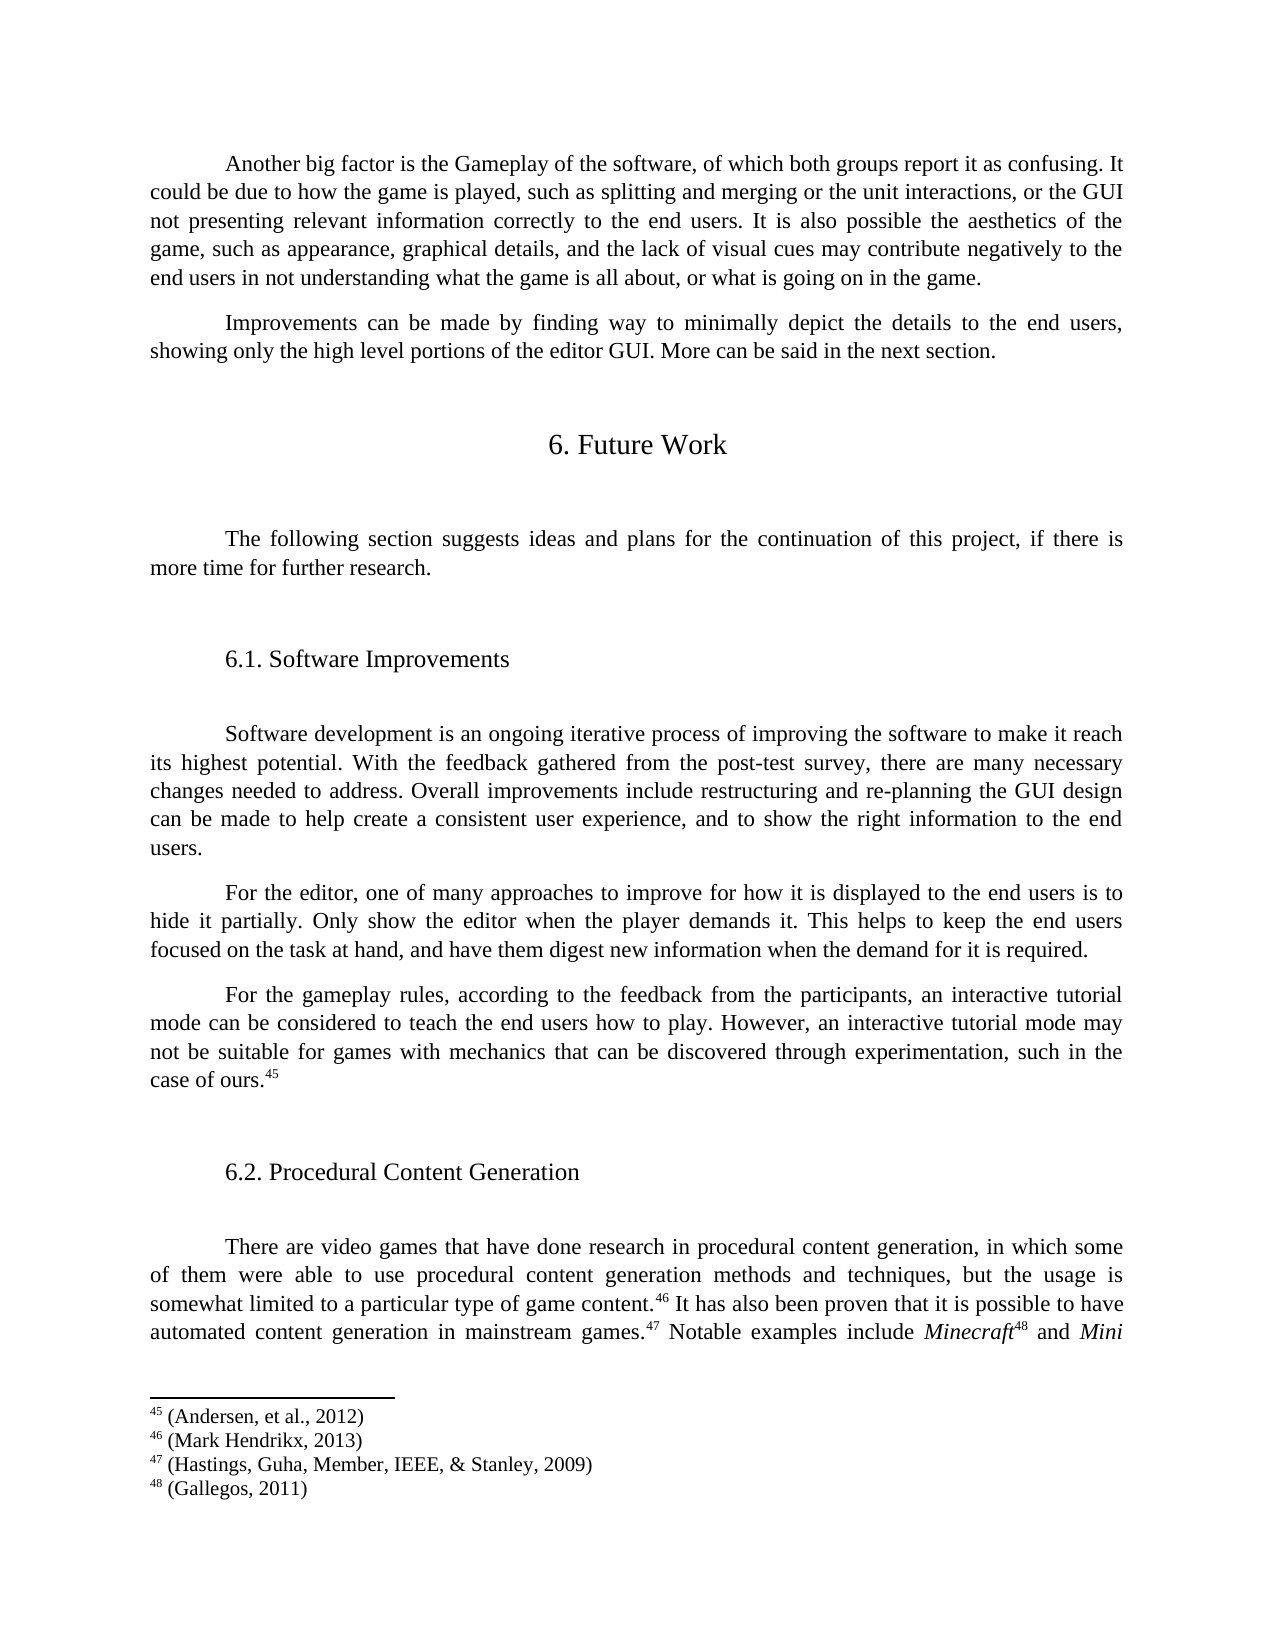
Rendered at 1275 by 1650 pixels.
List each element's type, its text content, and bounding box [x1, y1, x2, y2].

subtitle 6.2. Procedural Content Generation [225, 1157, 1125, 1185]
subtitle 6.1. Software Improvements [225, 644, 1125, 673]
text For the editor, one of many approaches to improve for how it is displayed to the end users is to hide it partially. Only show the editor when the player demands it. This helps to keep the end users focused on the task at hand, and have them digest new information when the demand for it is required. [150, 879, 1125, 962]
text The following section suggests ideas and plans for the continuation of this project, if there is more time for further research. [150, 525, 1125, 580]
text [150, 1233, 1125, 1344]
subtitle 6. Future Work [150, 427, 1125, 461]
text For the gameplay rules, according to the feedback from the participants, an interactive tutorial mode can be considered to teach the end users how to play. However, an interactive tutorial mode may not be suitable for games with mechanics that can be discovered through experimentation, such in the case of ours. [150, 981, 1125, 1093]
text Another big factor is the Gameplay of the software, of which both groups report it as confusing. It could be due to how the game is played, such as splitting and merging or the unit interactions, or the GUI not presenting relevant information correctly to the end users. It is also possible the aesthetics of the game, such as appearance, graphical details, and the lack of visual cues may contribute negatively to the end users in not understanding what the game is all about, or what is going on in the game. [150, 150, 1125, 290]
text Software development is an ongoing iterative process of improving the software to make it reach its highest potential. With the feedback gathered from the post-test survey, there are many necessary changes needed to address. Overall improvements include restructuring and re-planning the GUI design can be made to help create a consistent user experience, and to show the right information to the end users. [150, 720, 1125, 860]
text Improvements can be made by finding way to minimally depict the details to the end users, showing only the high level portions of the editor GUI. More can be said in the next section. [150, 309, 1125, 364]
